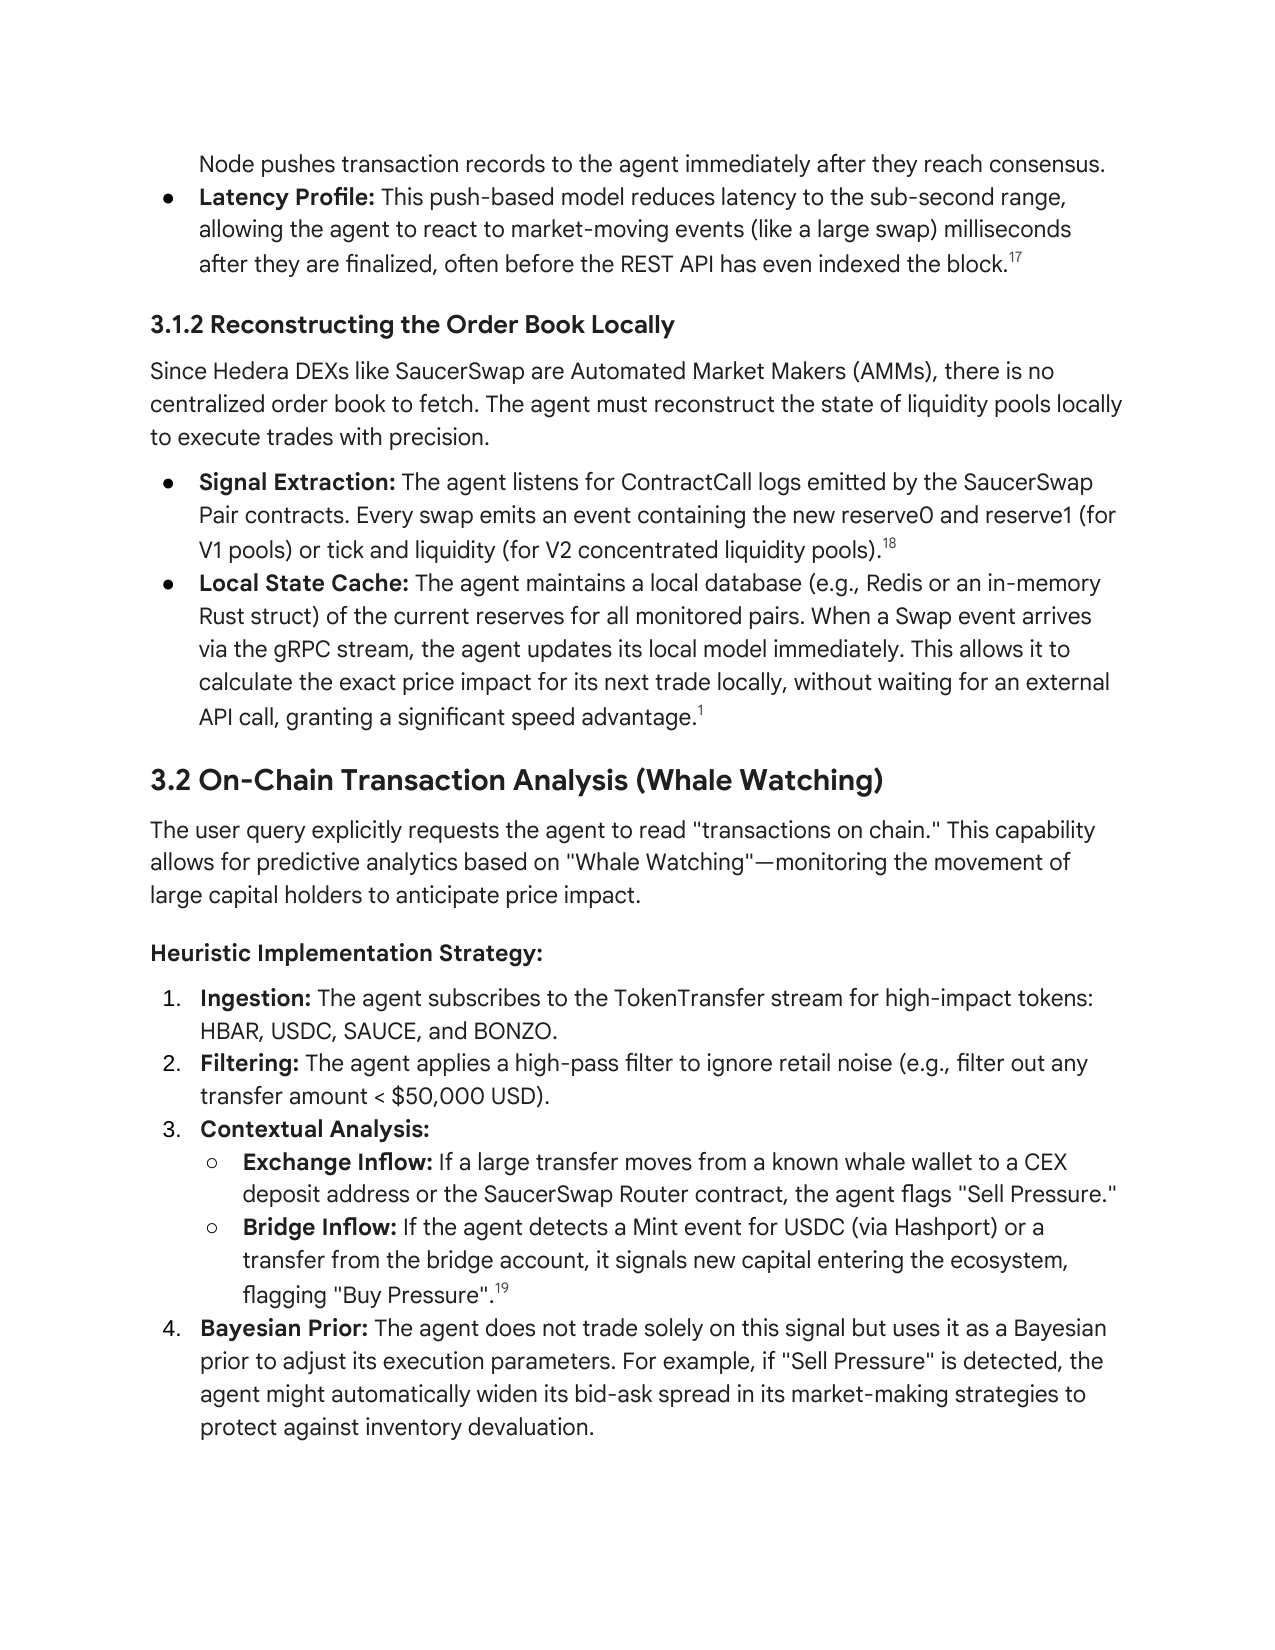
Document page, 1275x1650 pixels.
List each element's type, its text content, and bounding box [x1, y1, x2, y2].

subtitle 3.1.2 Reconstructing the Order Book Locally [150, 309, 1125, 341]
subtitle 3.2 On-Chain Transaction Analysis (Whale Watching) [150, 762, 1125, 798]
list Exchange Inflow: If a large transfer moves from a known whale wallet to a CEX deposit address or the SaucerSwap Router contract, the agent flags "Sell Pressure." [205, 1148, 1125, 1209]
list Bayesian Prior: The agent does not trade solely on this signal but uses it as a Bayesian prior to adjust its execution parameters. For example, if "Sell Pressure" is detected, the agent might automatically widen its bid-ask spread in its market-making strategies to protect against inventory devaluation. [162, 1315, 1125, 1442]
text The user query explicitly requests the agent to read "transactions on chain." This capability allows for predictive analytics based on "Whale Watching"—monitoring the movement of large capital holders to anticipate price impact. [150, 816, 1125, 910]
text Heuristic Implementation Strategy: [150, 939, 1125, 968]
list Filtering: The agent applies a high-pass filter to ignore retail noise (e.g., filter out any transfer amount < $50,000 USD). [162, 1049, 1125, 1111]
list Bridge Inflow: If the agent detects a Mint event for USDC (via Hashport) or a transfer from the bridge account, it signals new capital entering the ecosystem, flagging "Buy Pressure".19 [205, 1213, 1125, 1310]
list Ingestion: The agent subscribes to the TokenTransfer stream for high-impact tokens: HBAR, USDC, SAUCE, and BONZO. [162, 984, 1125, 1046]
list Latency Profile: This push-based model reduces latency to the sub-second range, allowing the agent to react to market-moving events (like a large swap) milliseconds after they are finalized, often before the REST API has even indexed the block.17 [161, 183, 1125, 280]
list Signal Extraction: The agent listens for ContractCall logs emitted by the SaucerSwap Pair contracts. Every swap emits an event containing the new reserve0 and reserve1 (for V1 pools) or tick and liquidity (for V2 concentrated liquidity pools).18 [161, 468, 1125, 565]
list Local State Cache: The agent maintains a local database (e.g., Redis or an in-memory Rust struct) of the current reserves for all monitored pairs. When a Swap event arrives via the gRPC stream, the agent updates its local model immediately. This allows it to calculate the exact price impact for its next trade locally, without waiting for an external API call, granting a significant speed advantage.1 [161, 570, 1125, 732]
list Contextual Analysis: [162, 1115, 1125, 1144]
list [161, 150, 1125, 179]
text Since Hedera DEXs like SaucerSwap are Automated Market Makers (AMMs), there is no centralized order book to fetch. The agent must reconstruct the state of liquidity pools locally to execute trades with precision. [150, 357, 1125, 452]
